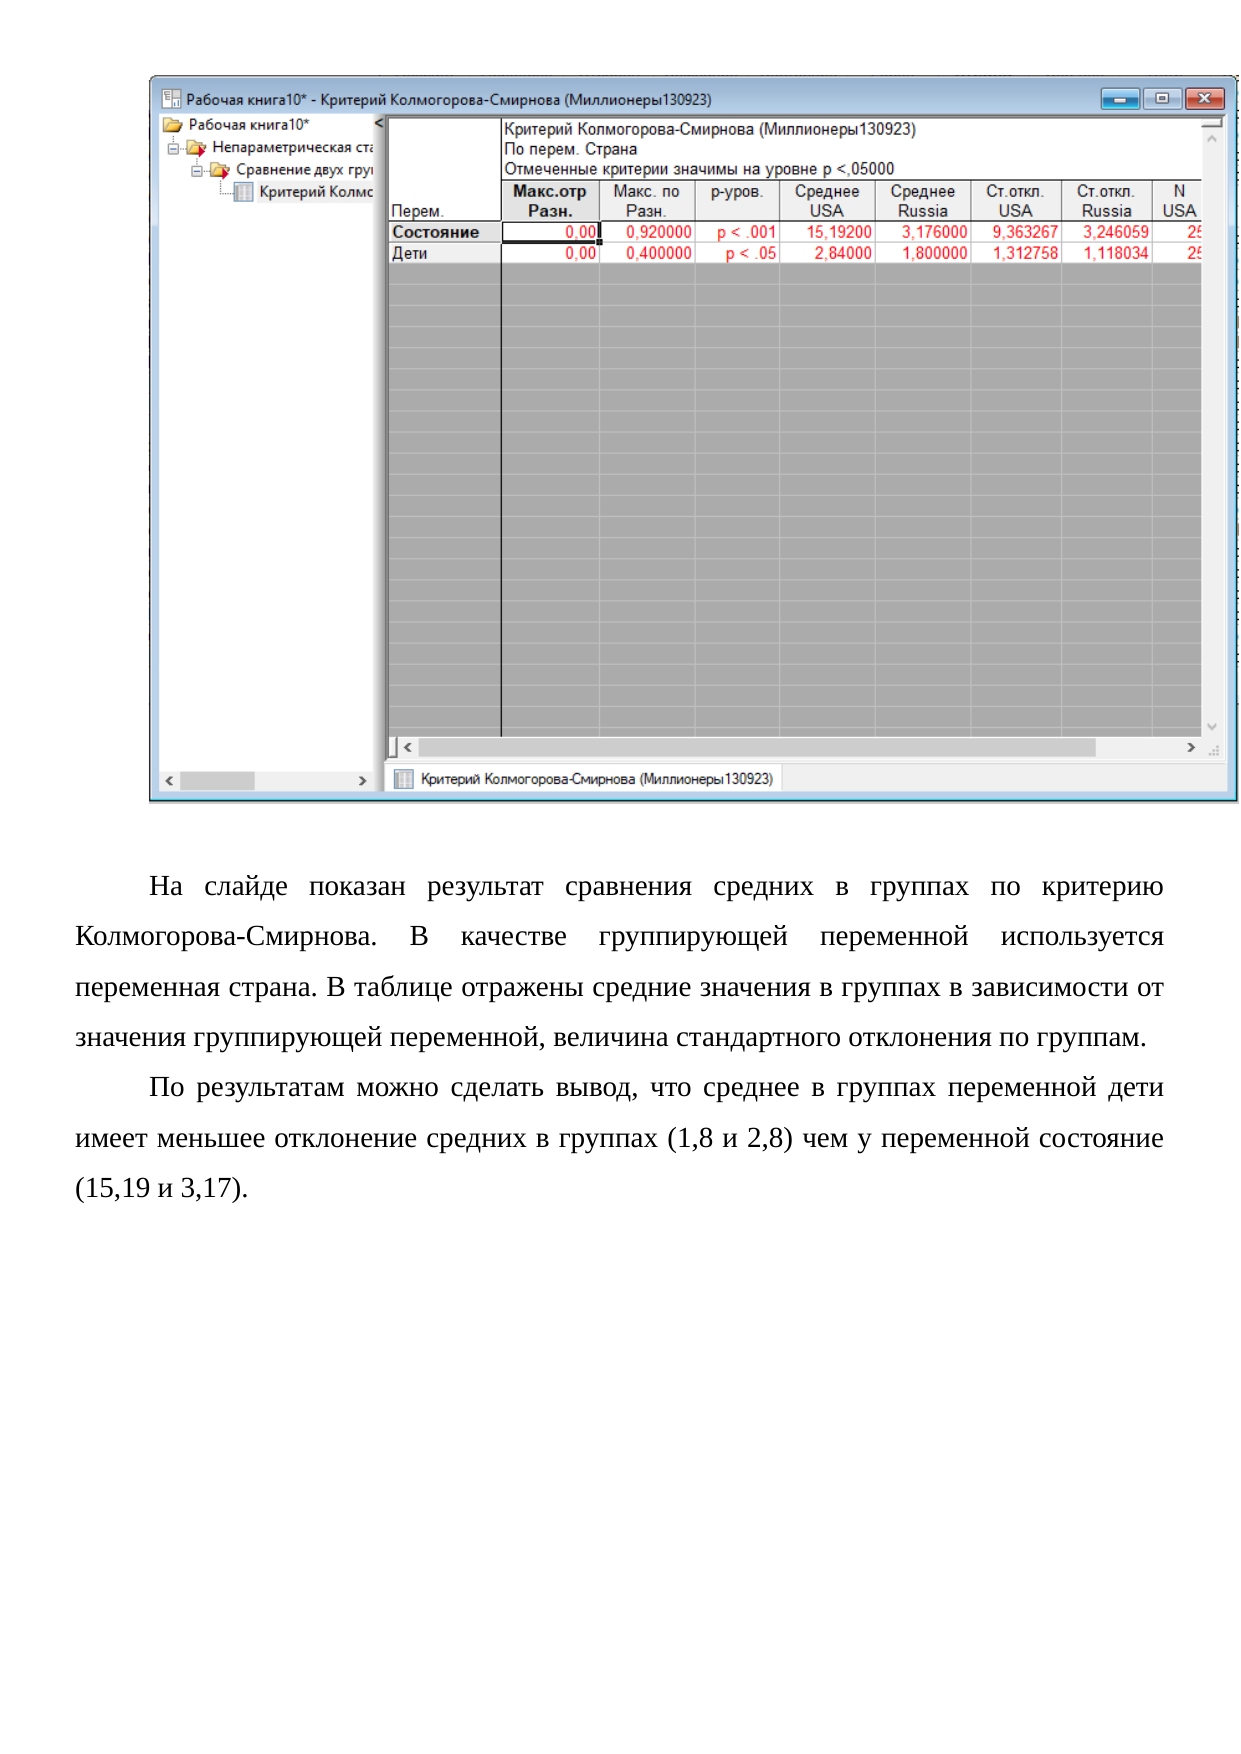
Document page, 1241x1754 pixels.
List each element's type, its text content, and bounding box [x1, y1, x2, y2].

picture [148, 75, 1239, 804]
text По результатам можно сделать вывод, что среднее в группах переменной дети имеет меньшее отклонение средних в группах (1,8 и 2,8) чем у переменной состояние (15,19 и 3,17). [75, 1069, 1165, 1204]
text На слайде показан результат сравнения средних в группах по критерию Колмогорова-Смирнова. В качестве группирующей переменной используется переменная страна. В таблице отражены средние значения в группах в зависимости от значения группирующей переменной, величина стандартного отклонения по группам. [75, 868, 1165, 1053]
